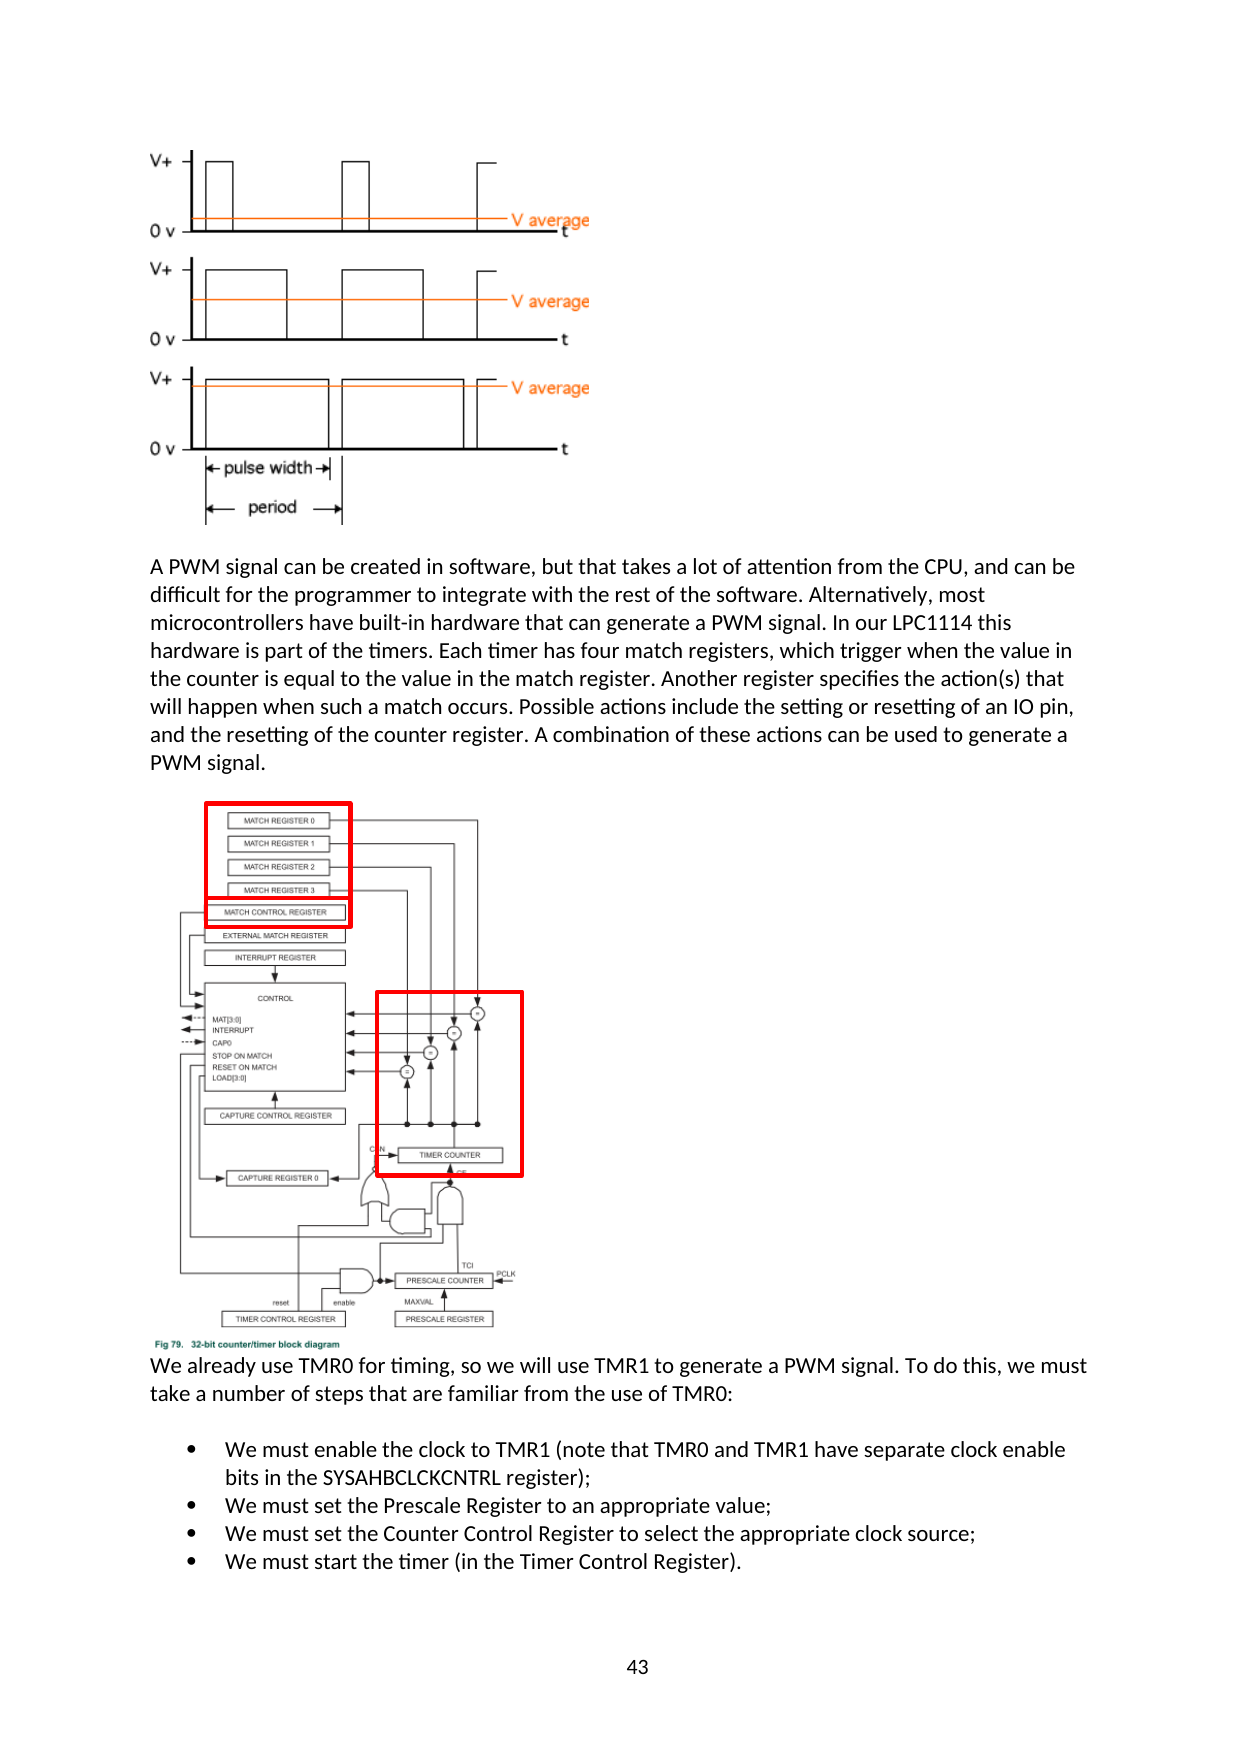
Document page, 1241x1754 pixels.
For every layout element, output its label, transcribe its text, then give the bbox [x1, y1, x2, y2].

picture [208, 806, 348, 896]
list We must enable the clock to TMR1 (note that TMR0 and TMR1 have separate clock enable bits in the SYSAHBCLCKCNTRL register); [187, 1435, 1090, 1491]
list We must start the timer (in the Timer Control Register). [187, 1547, 1090, 1575]
text A PWM signal can be created in software, but that takes a lot of attention from the CPU, and can be difficult for the programmer to integrate with the rest of the software. Alternatively, most microcontrollers have built-in hardware that can generate a PWM signal. In our LPC1114 this hardware is part of the timers. Each timer has four match registers, which trigger when the value in the counter is equal to the value in the match register. Another register specifies the action(s) that will happen when such a match occurs. Possible actions include the setting or resetting of an IO pin, and the resetting of the counter register. A combination of these actions can be used to generate a PWM signal. [150, 552, 1090, 777]
text We already use TMR0 for timing, so we will use TMR1 to generate a PWM signal. To do this, we must take a number of steps that are familiar from the use of TMR0: [150, 1351, 1090, 1407]
picture [150, 150, 589, 525]
picture [150, 804, 541, 1351]
list We must set the Counter Control Register to select the appropriate clock source; [187, 1519, 1090, 1547]
picture [208, 900, 348, 925]
list We must set the Prescale Register to an appropriate value; [187, 1491, 1090, 1519]
